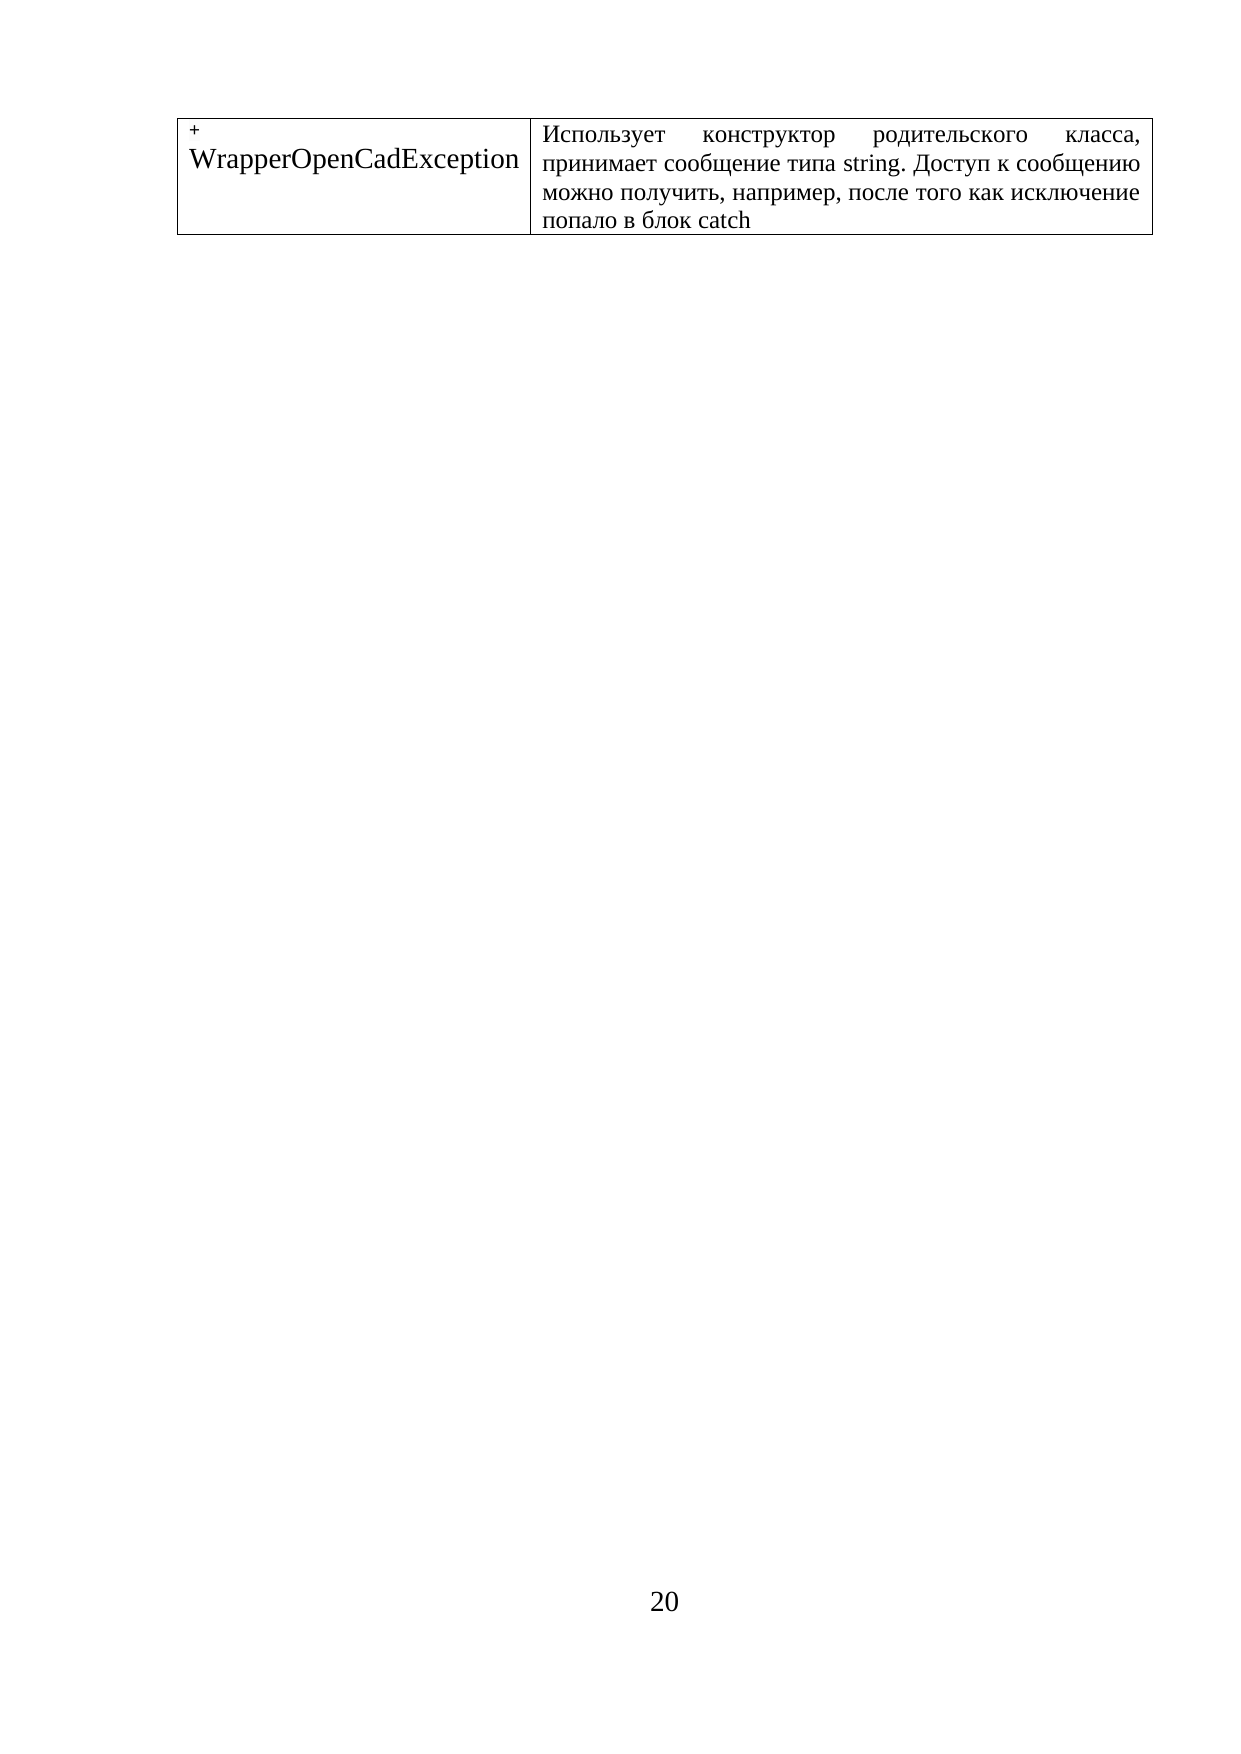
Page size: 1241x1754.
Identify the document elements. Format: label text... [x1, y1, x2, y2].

table_cell + WrapperOpenCadException [178, 119, 530, 234]
